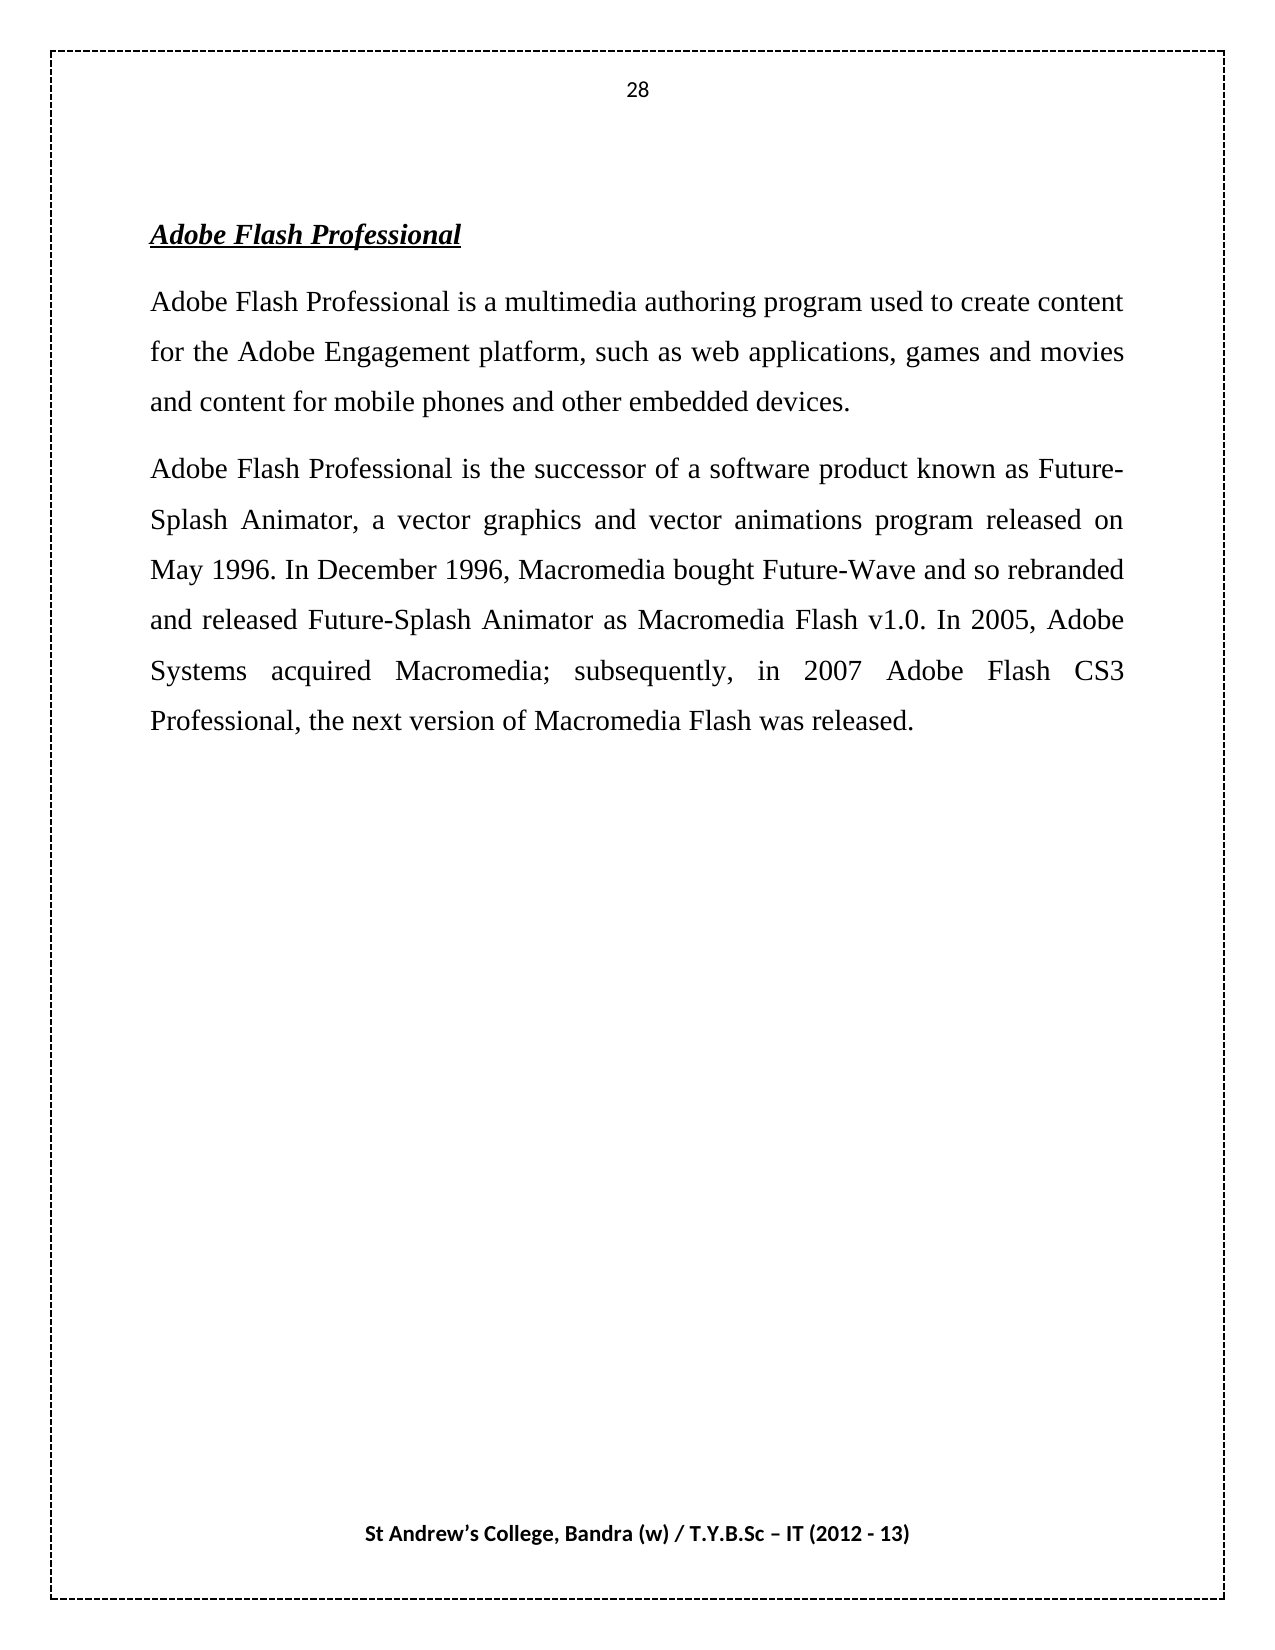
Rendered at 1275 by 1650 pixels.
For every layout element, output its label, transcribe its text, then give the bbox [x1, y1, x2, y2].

text Adobe Flash Professional is a multimedia authoring program used to create content for the Adobe Engagement platform, such as web applications, games and movies and content for mobile phones and other embedded devices. [150, 284, 1125, 418]
text Adobe Flash Professional [150, 217, 1125, 251]
text Adobe Flash Professional is the successor of a software product known as Future-Splash Animator, a vector graphics and vector animations program released on May 1996. In December 1996, Macromedia bought Future-Wave and so rebranded and released Future-Splash Animator as Macromedia Flash v1.0. In 2005, Adobe Systems acquired Macromedia; subsequently, in 2007 Adobe Flash CS3 Professional, the next version of Macromedia Flash was released. [150, 452, 1125, 737]
